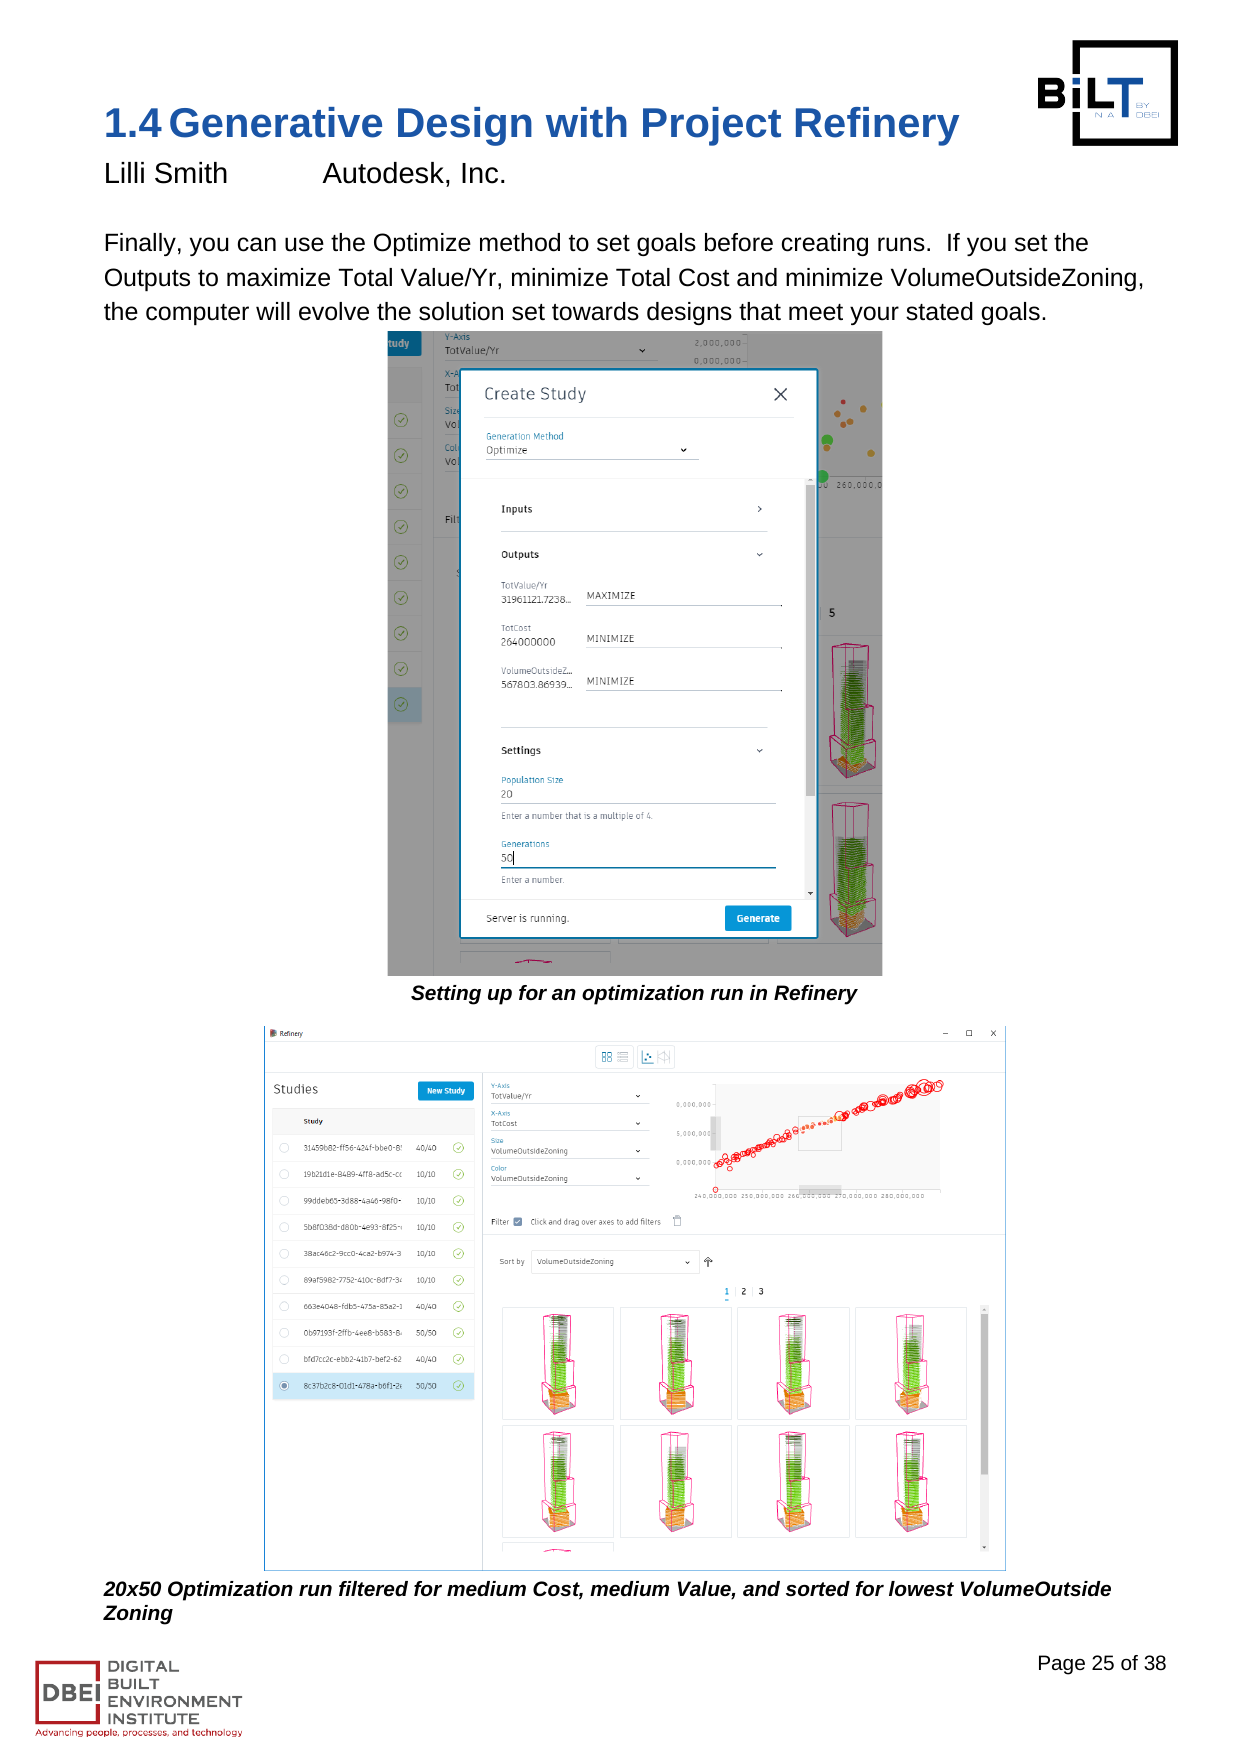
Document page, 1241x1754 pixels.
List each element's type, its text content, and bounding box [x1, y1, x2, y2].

picture [387, 331, 883, 976]
text Setting up for an optimization run in Refinery [103, 981, 1167, 1005]
picture [27, 1652, 243, 1740]
picture [264, 1026, 1006, 1571]
text 20x50 Optimization run filtered for medium Cost, medium Value, and sorted for lowest VolumeOutside Zoning [103, 1577, 1167, 1625]
text Finally, you can use the Optimize method to set goals before creating runs. If you set the Outputs to maximize Total Value/Yr, minimize Total Cost and minimize VolumeOutsideZoning, the computer will evolve the solution set towards designs that meet your stated goals. [103, 228, 1167, 326]
picture [1031, 31, 1182, 154]
